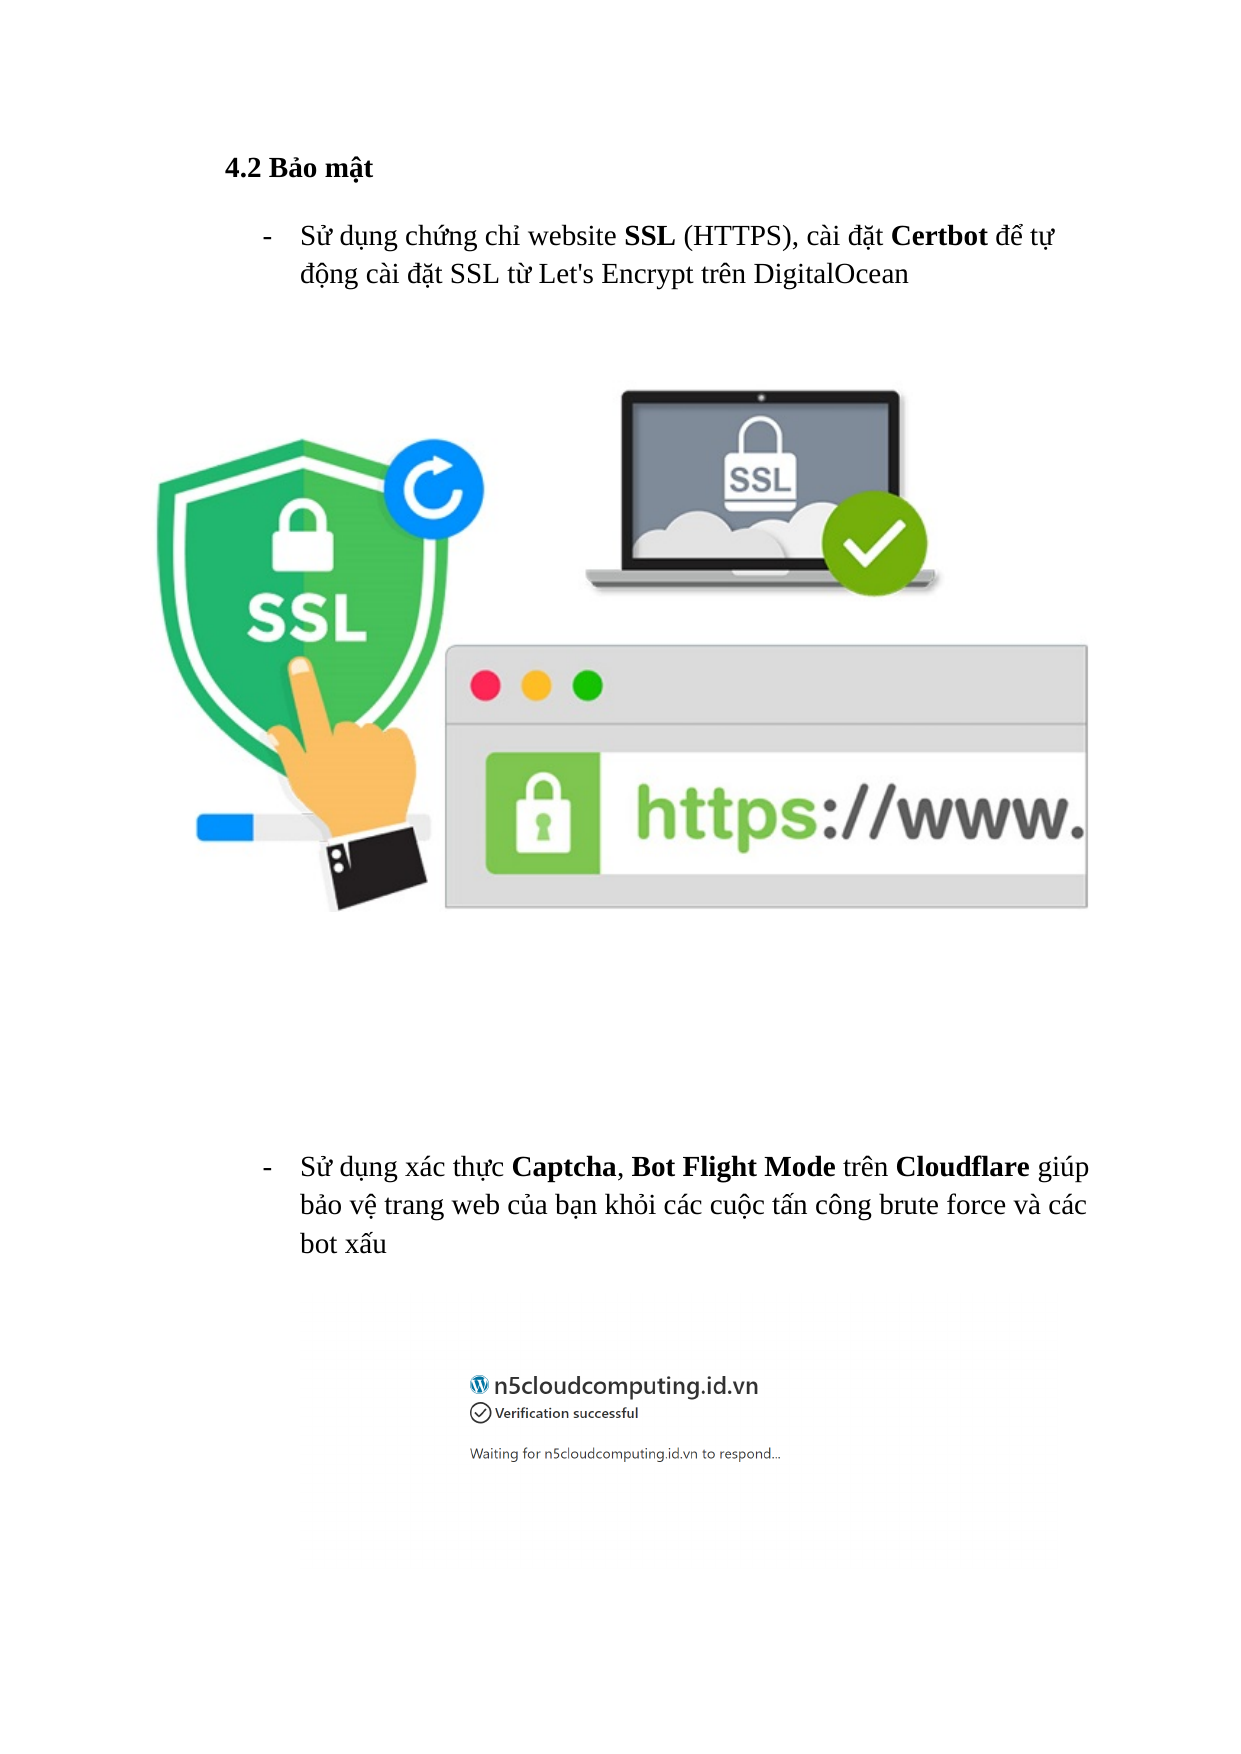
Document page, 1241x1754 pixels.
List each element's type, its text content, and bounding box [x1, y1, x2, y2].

picture [300, 1293, 1058, 1569]
subtitle 4.2 Bảo mật [225, 150, 1090, 183]
list Sử dụng chứng chỉ website SSL (HTTPS), cài đặt Certbot để tự động cài đặt SSL từ Let's Encrypt trên DigitalOcean [262, 218, 1090, 290]
list Sử dụng xác thực Captcha, Bot Flight Mode trên Cloudflare giúp bảo vệ trang web của bạn khỏi các cuộc tấn công brute force và các bot xấu [262, 1149, 1090, 1259]
picture [150, 323, 1091, 912]
